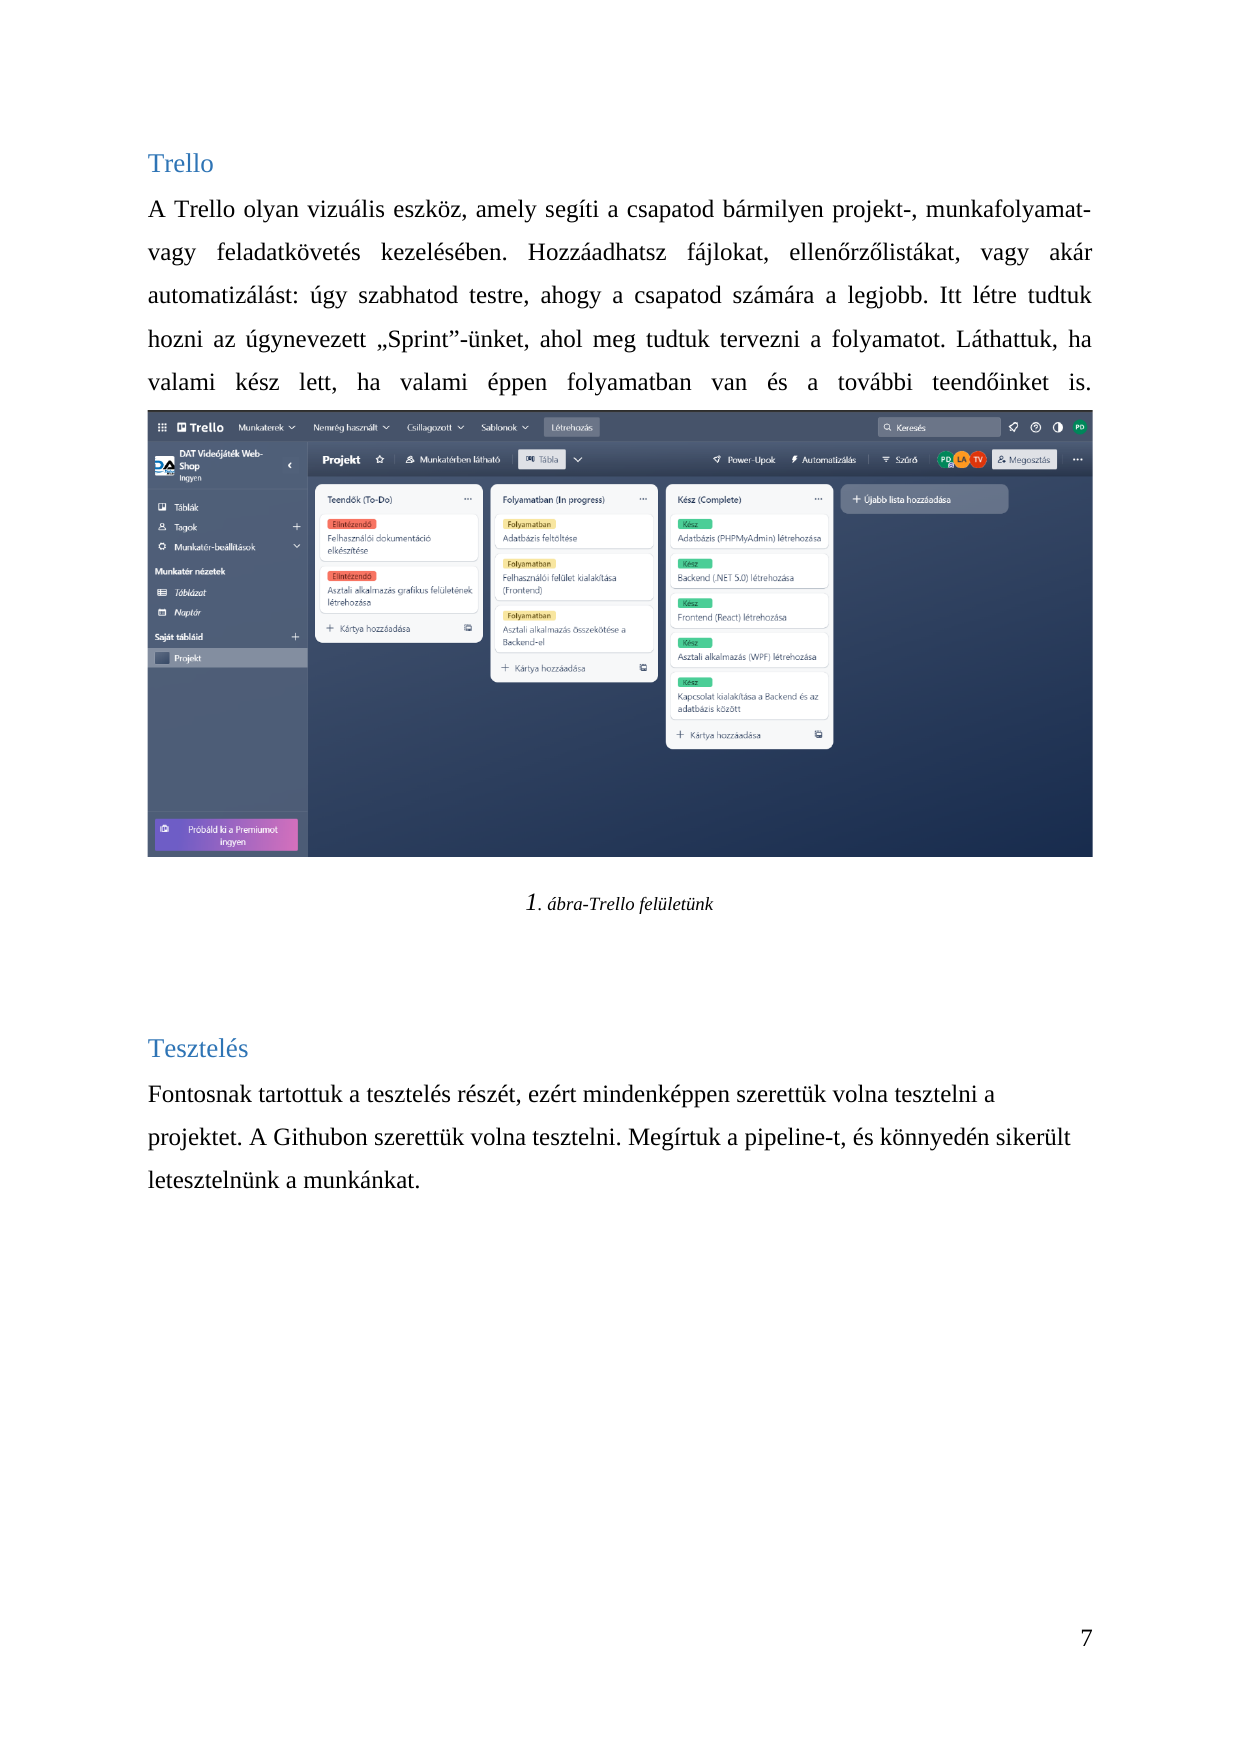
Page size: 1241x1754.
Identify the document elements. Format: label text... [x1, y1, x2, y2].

text Fontosnak tartottuk a tesztelés részét, ezért mindenképpen szerettük volna tesztelni a projektet. A Githubon szerettük volna tesztelni. Megírtuk a pipeline-t, és könnyedén sikerült letesztelnünk a munkánkat. [148, 1079, 1093, 1194]
picture [147, 410, 1093, 857]
text 1. ábra-Trello felületünk [148, 887, 1093, 916]
subtitle Trello [148, 148, 1093, 179]
subtitle Tesztelés [148, 1032, 1093, 1064]
text A Trello olyan vizuális eszköz, amely segíti a csapatod bármilyen projekt-, munkafolyamat- vagy feladatkövetés kezelésében. Hozzáadhatsz fájlokat, ellenőrzőlistákat, vagy akár automatizálást: úgy szabhatod testre, ahogy a csapatod számára a legjobb. Itt létre tudtuk hozni az úgynevezett „Sprint”-ünket, ahol meg tudtuk tervezni a folyamatot. Láthattuk, ha valami kész lett, ha valami éppen folyamatban van és a további teendőinket is. [148, 194, 1093, 410]
